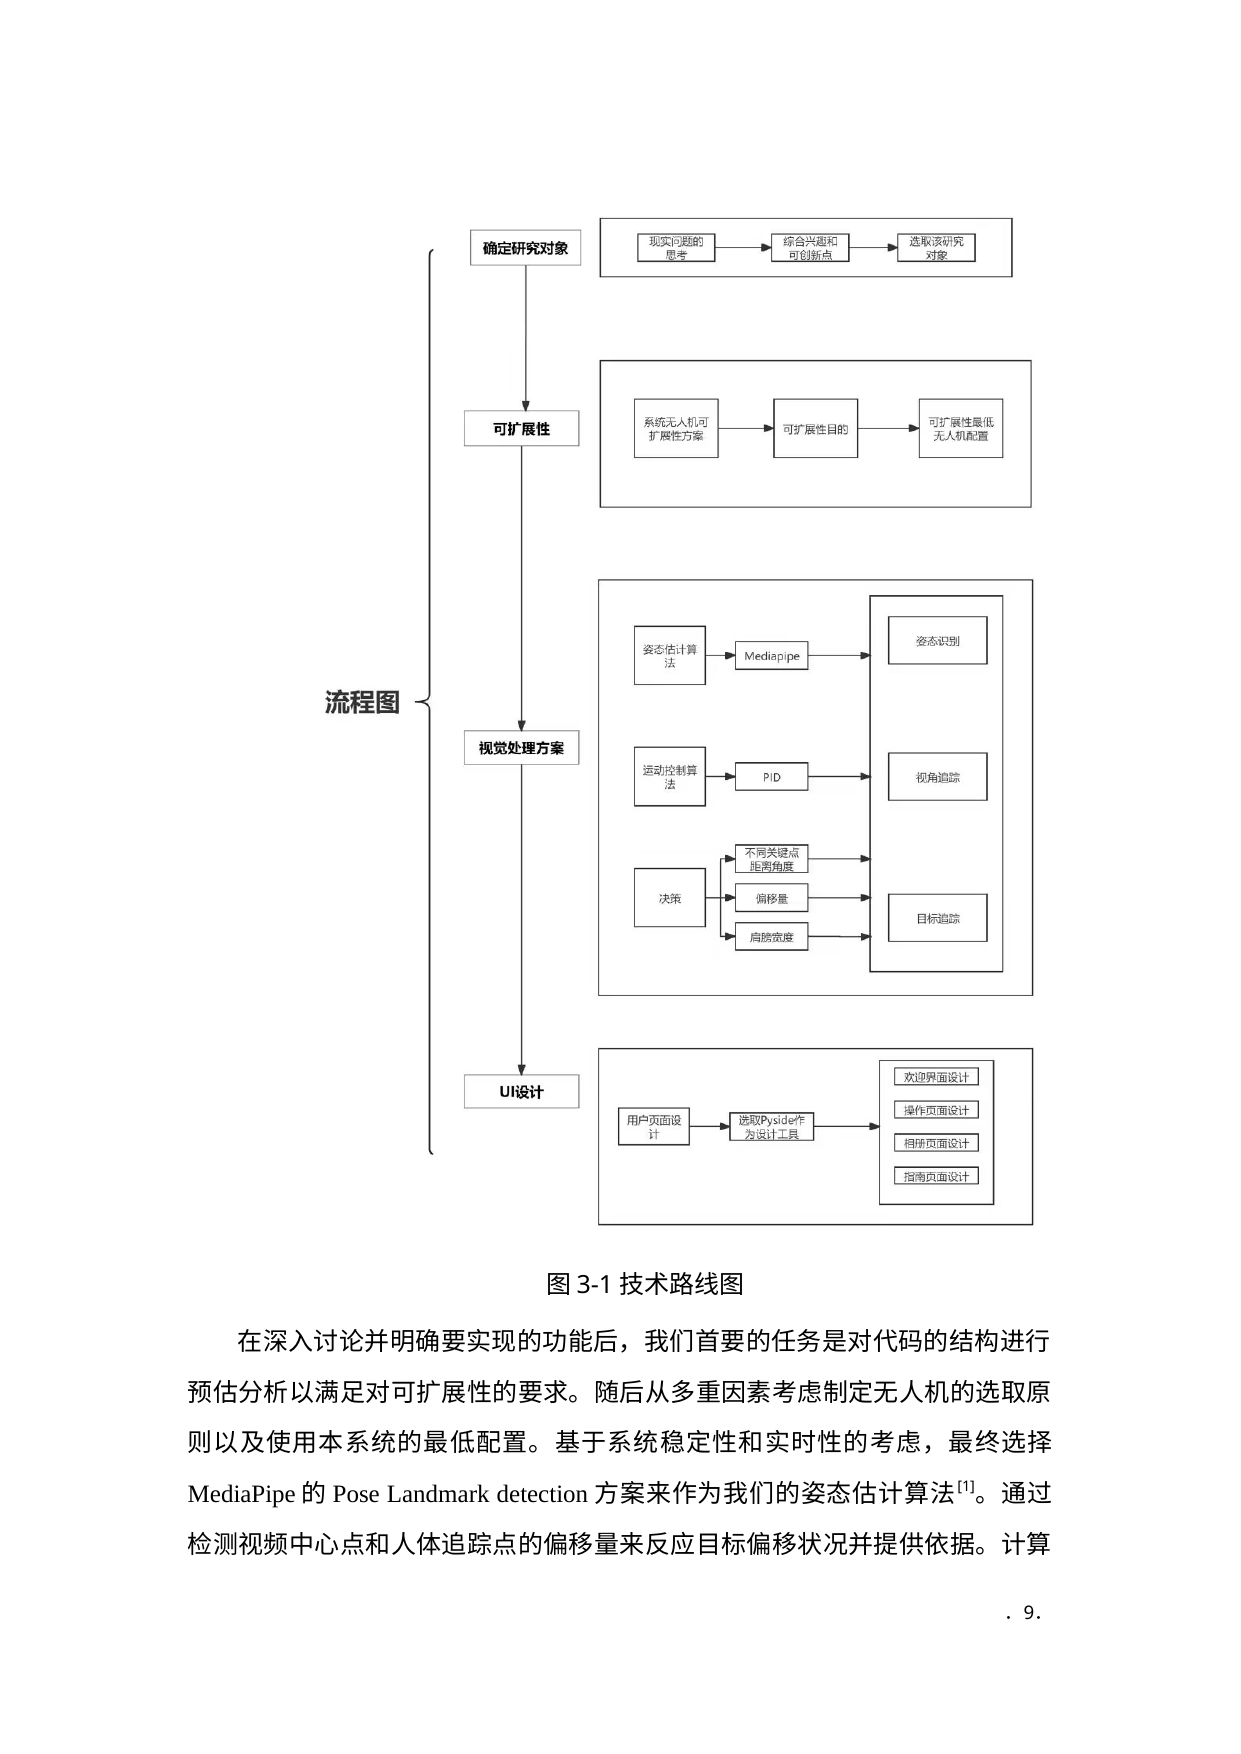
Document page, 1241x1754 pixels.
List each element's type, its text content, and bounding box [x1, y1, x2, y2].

picture [187, 197, 1053, 1245]
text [187, 1321, 1053, 1561]
text 图 3-1 技术路线图 [187, 1264, 1053, 1301]
